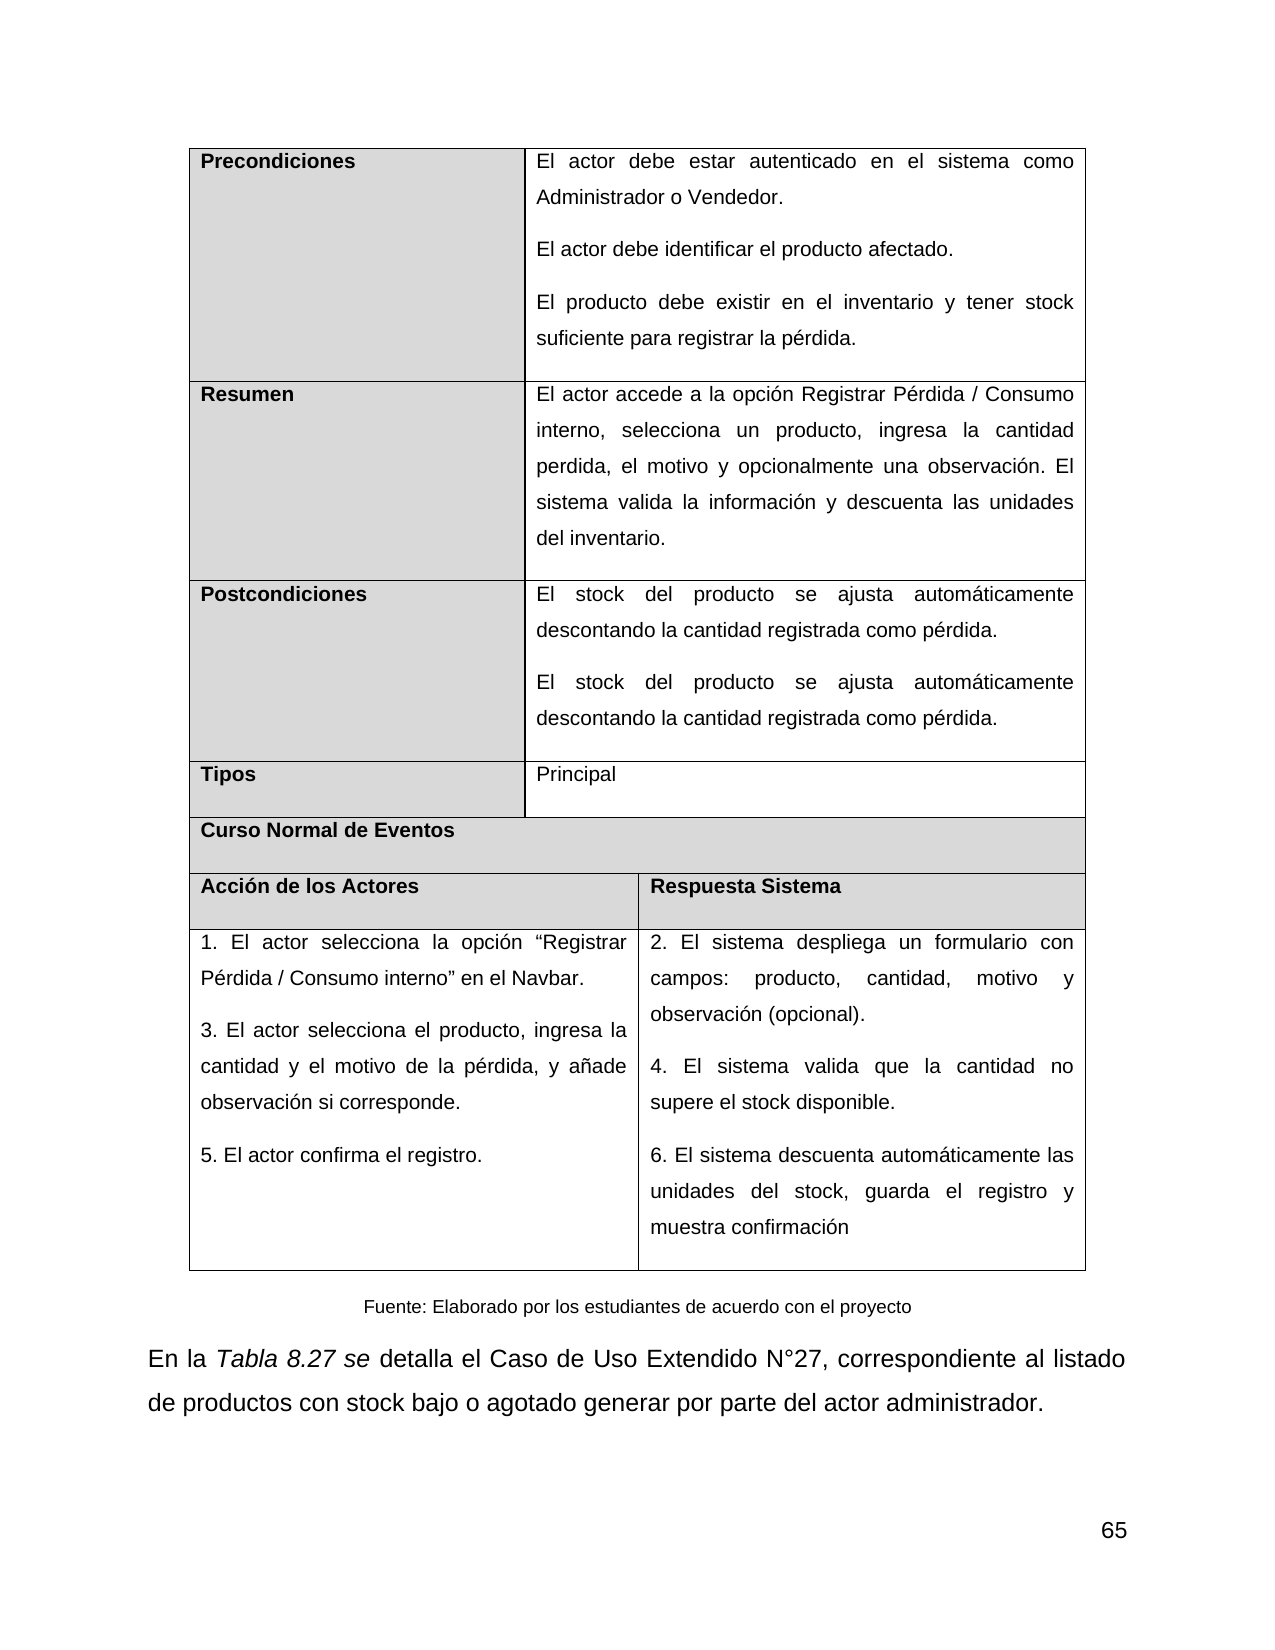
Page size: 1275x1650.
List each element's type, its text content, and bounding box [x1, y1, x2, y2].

table_cell Principal [526, 762, 1085, 817]
table_cell Curso Normal de Eventos [190, 818, 1085, 873]
table_cell El actor debe estar autenticado en el sistema como Administrador o Vendedor. El actor debe identificar el producto afectado. El producto debe existir en el inventario y tener stock suficiente para registrar la pérdida. [526, 149, 1085, 381]
table_cell Tipos [190, 762, 524, 817]
text En la Tabla 8.27 se detalla el Caso de Uso Extendido N°27, correspondiente al listado de productos con stock bajo o agotado generar por parte del actor administrador. [148, 1344, 1127, 1416]
table_cell 2. El sistema despliega un formulario con campos: producto, cantidad, motivo y observación (opcional). 4. El sistema valida que la cantidad no supere el stock disponible. 6. El sistema descuenta automáticamente las unidades del stock, guarda el registro y muestra confirmación [639, 930, 1085, 1269]
table_cell Postcondiciones [190, 581, 524, 761]
table_cell Acción de los Actores [190, 874, 638, 929]
table_cell Respuesta Sistema [639, 874, 1085, 929]
table_cell Precondiciones [190, 149, 524, 381]
table_cell Resumen [190, 382, 524, 580]
text Fuente: Elaborado por los estudiantes de acuerdo con el proyecto [148, 1296, 1127, 1317]
table_cell El stock del producto se ajusta automáticamente descontando la cantidad registrada como pérdida. El stock del producto se ajusta automáticamente descontando la cantidad registrada como pérdida. [526, 581, 1085, 761]
table_cell El actor accede a la opción Registrar Pérdida / Consumo interno, selecciona un producto, ingresa la cantidad perdida, el motivo y opcionalmente una observación. El sistema valida la información y descuenta las unidades del inventario. [526, 382, 1085, 580]
table_cell 1. El actor selecciona la opción “Registrar Pérdida / Consumo interno” en el Navbar. 3. El actor selecciona el producto, ingresa la cantidad y el motivo de la pérdida, y añade observación si corresponde. 5. El actor confirma el registro. [190, 930, 638, 1269]
